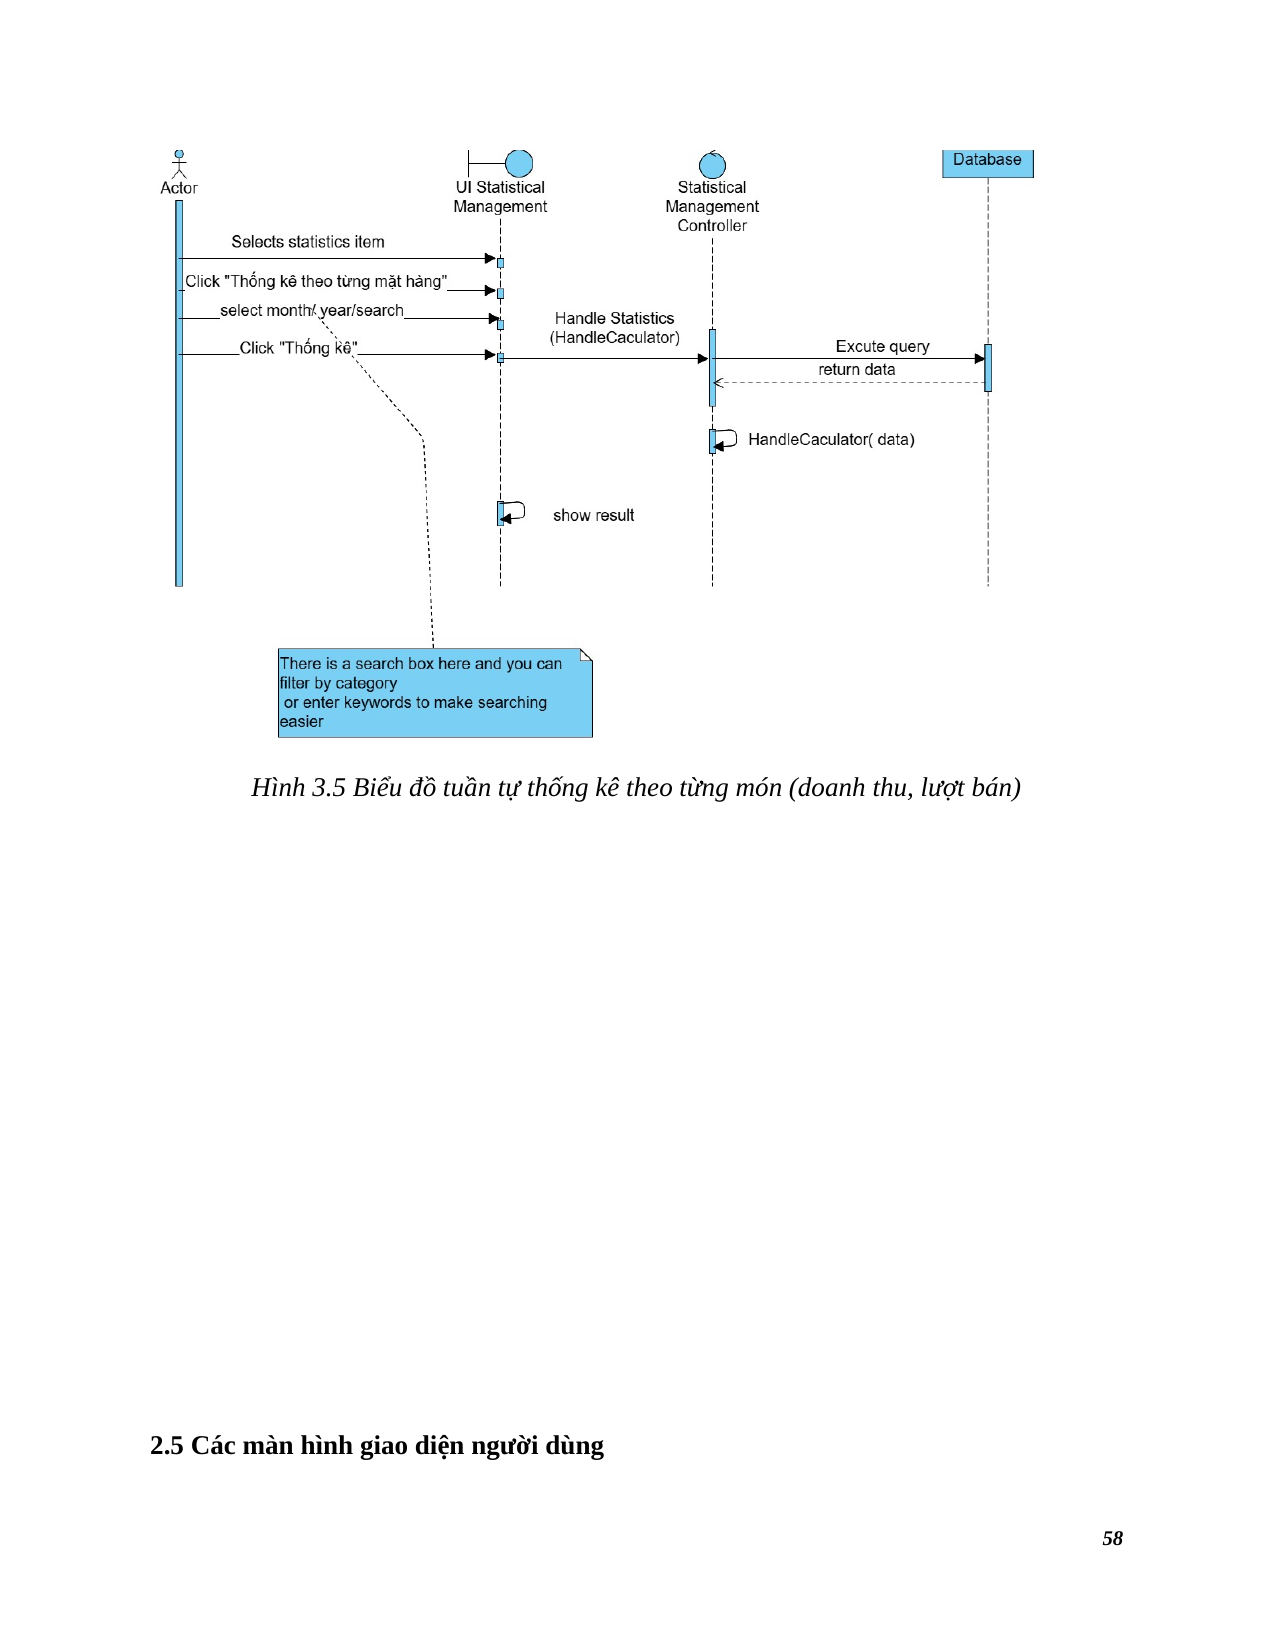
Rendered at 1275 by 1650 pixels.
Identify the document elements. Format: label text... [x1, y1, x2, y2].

text Hình 3.5 Biểu đồ tuần tự thống kê theo từng món (doanh thu, lượt bán) [150, 771, 1125, 802]
subtitle 2.5 Các màn hình giao diện người dùng [150, 1429, 1125, 1460]
picture [150, 150, 1075, 738]
